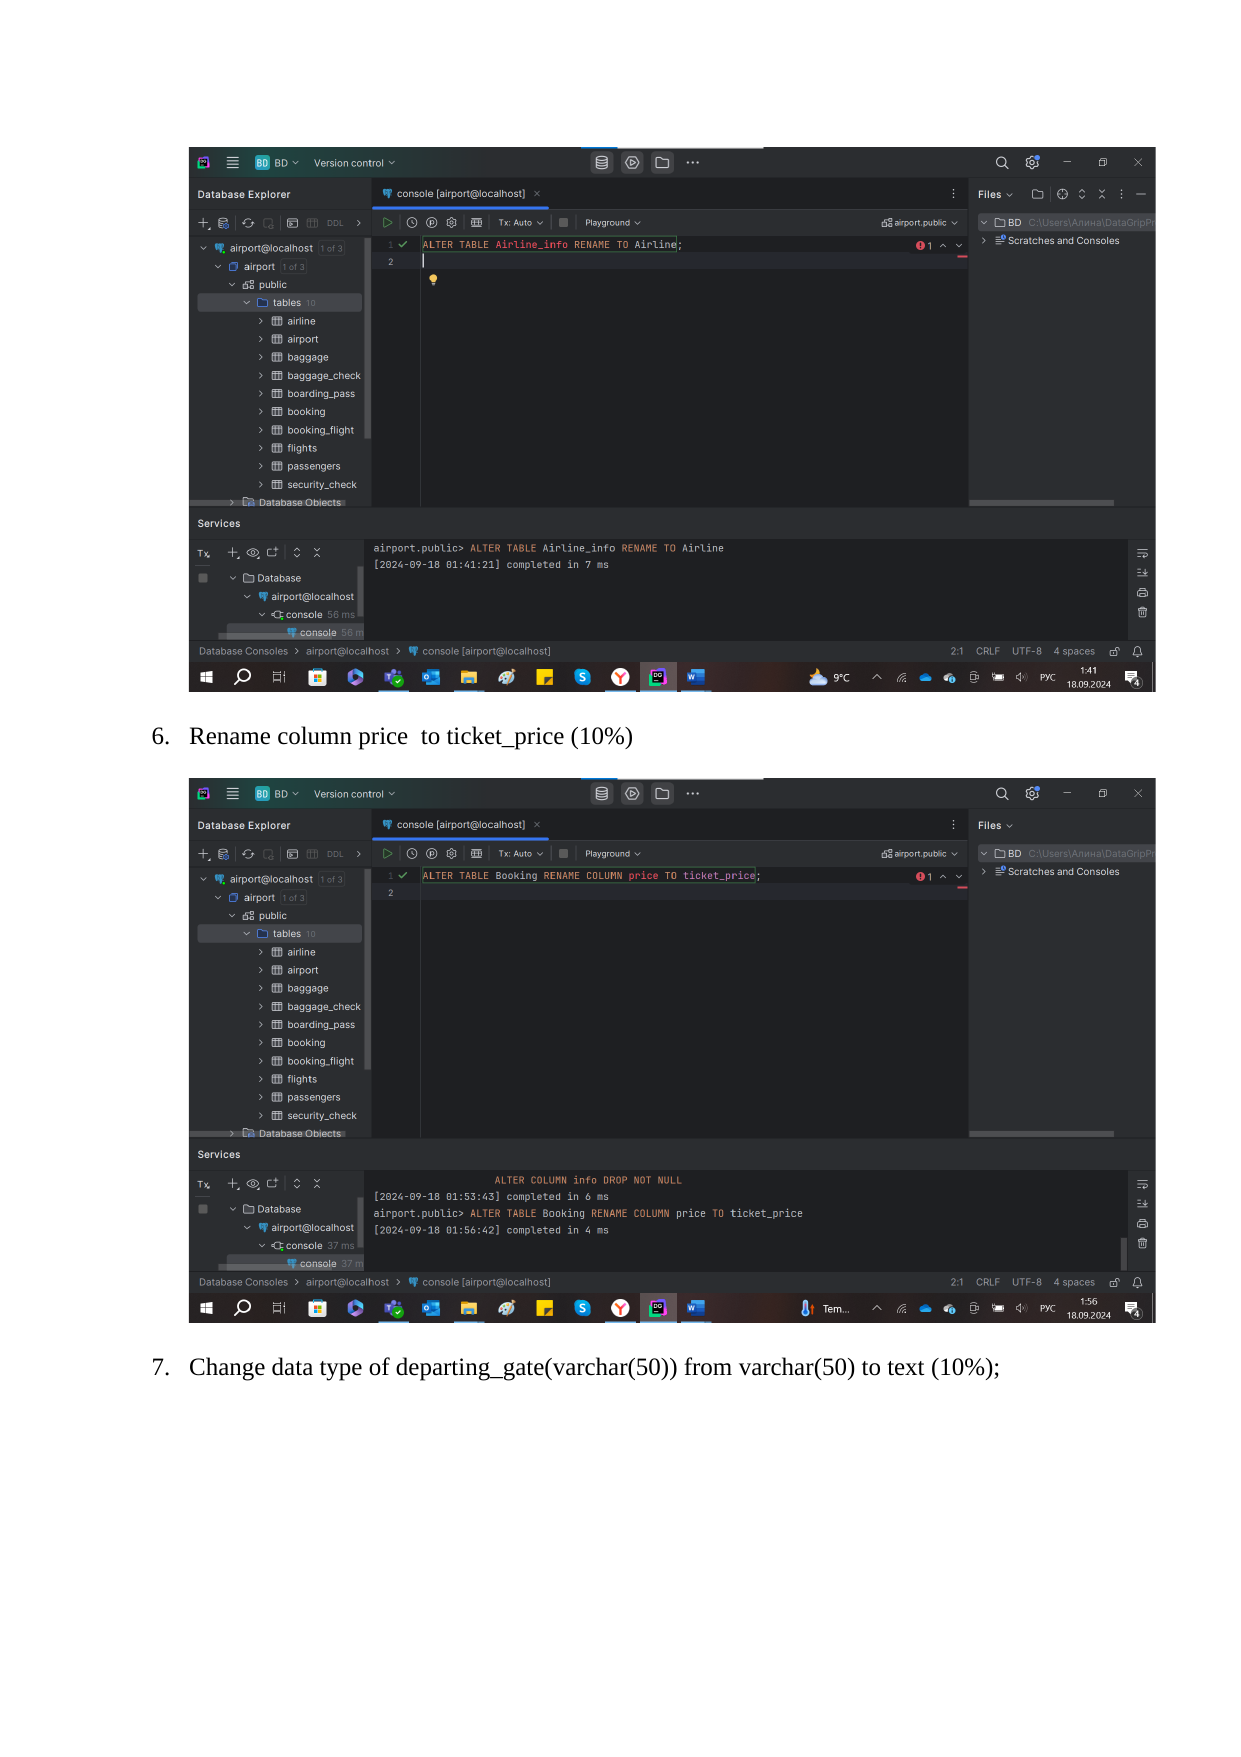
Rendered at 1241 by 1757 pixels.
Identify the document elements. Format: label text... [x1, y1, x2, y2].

title Change data type of departing_gate(varchar(50)) from varchar(50) to text (10%); [151, 1352, 1088, 1381]
picture [188, 778, 1156, 1323]
picture [188, 147, 1156, 692]
title Rename column price to ticket_price (10%) [151, 721, 1088, 750]
